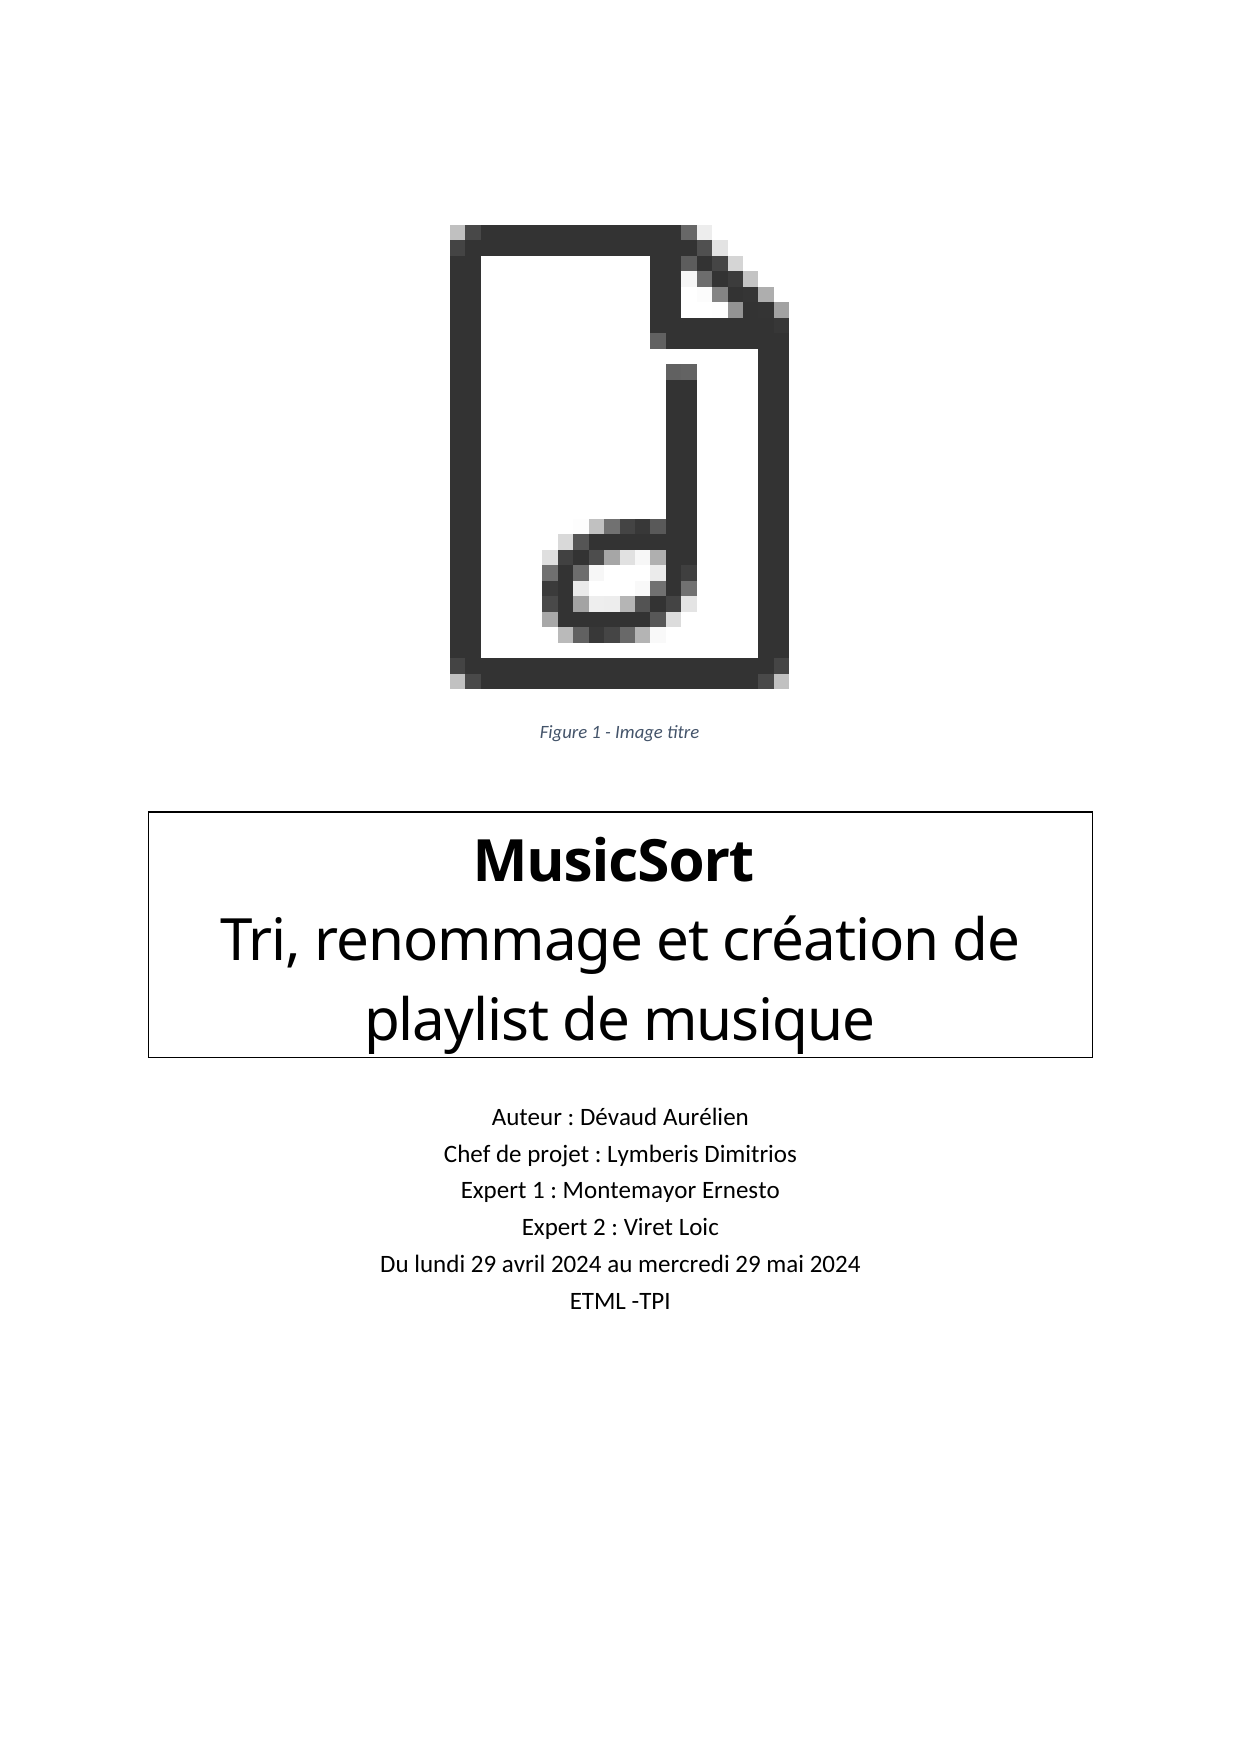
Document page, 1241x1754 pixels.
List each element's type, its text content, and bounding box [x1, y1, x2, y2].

text Expert 2 : Viret Loic [148, 1211, 1092, 1242]
text Chef de projet : Lymberis Dimitrios [148, 1138, 1092, 1168]
text Auteur : Dévaud Aurélien [148, 1101, 1092, 1132]
text ETML -TPI [148, 1285, 1092, 1316]
picture [373, 210, 867, 705]
text Du lundi 29 avril 2024 au mercredi 29 mai 2024 [148, 1248, 1092, 1279]
text Expert 1 : Montemayor Ernesto [148, 1175, 1092, 1205]
table_header MusicSort Tri, renommage et création de playlist de musique [149, 813, 1092, 1057]
